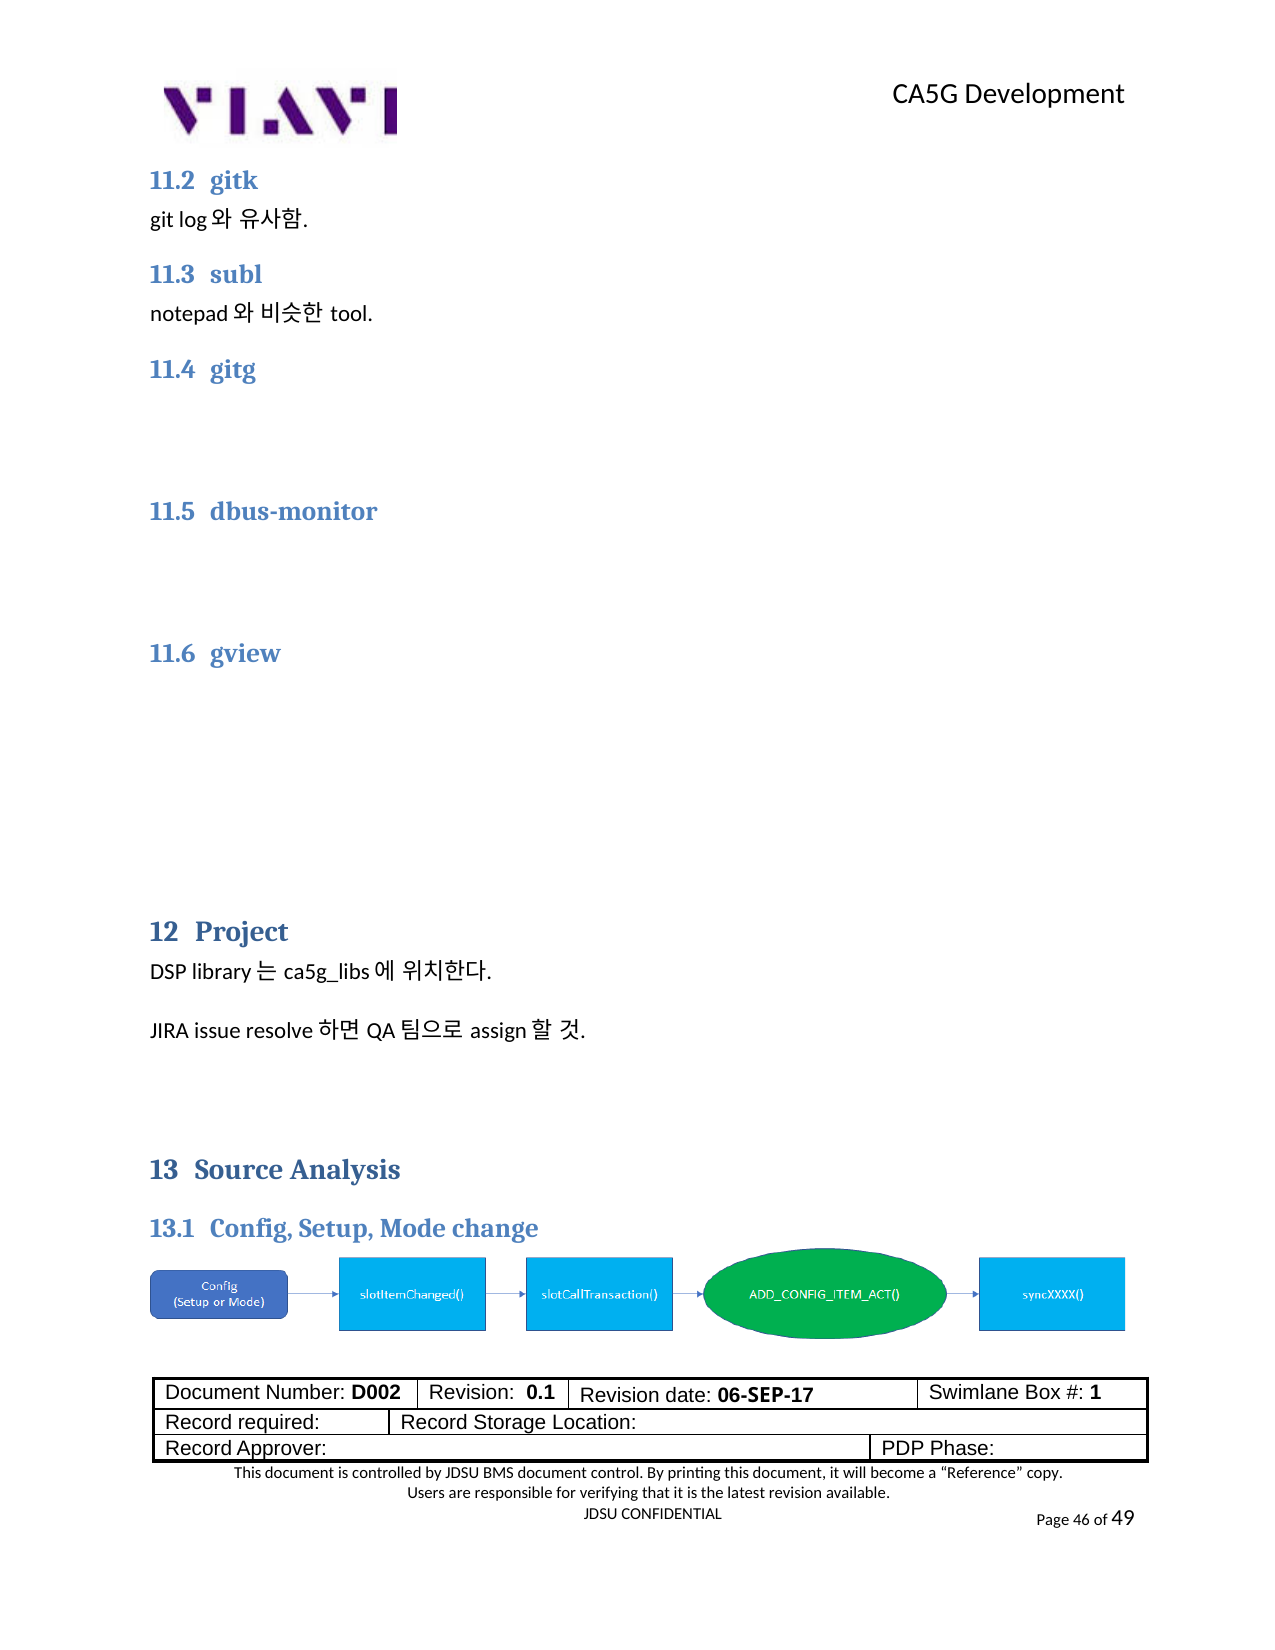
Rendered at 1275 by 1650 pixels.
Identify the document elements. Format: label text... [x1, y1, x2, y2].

subtitle Source Analysis [150, 1153, 1125, 1187]
subtitle gitg [150, 354, 1125, 385]
text notepad와 비슷한 tool. [150, 295, 1125, 328]
text JIRA issue resolve하면 QA 팀으로 assign할 것. [150, 1012, 1125, 1045]
subtitle Project [150, 915, 1125, 948]
picture [162, 68, 397, 146]
subtitle subl [150, 259, 1125, 291]
text DSP library는 ca5g_libs에 위치한다. [150, 953, 1125, 986]
subtitle dbus-monitor [150, 496, 1125, 527]
picture [150, 1248, 1125, 1339]
subtitle Config, Setup, Mode change [150, 1213, 1125, 1244]
subtitle gview [150, 638, 1125, 669]
subtitle gitk [150, 165, 1125, 196]
text git log와 유사함. [150, 201, 1125, 234]
